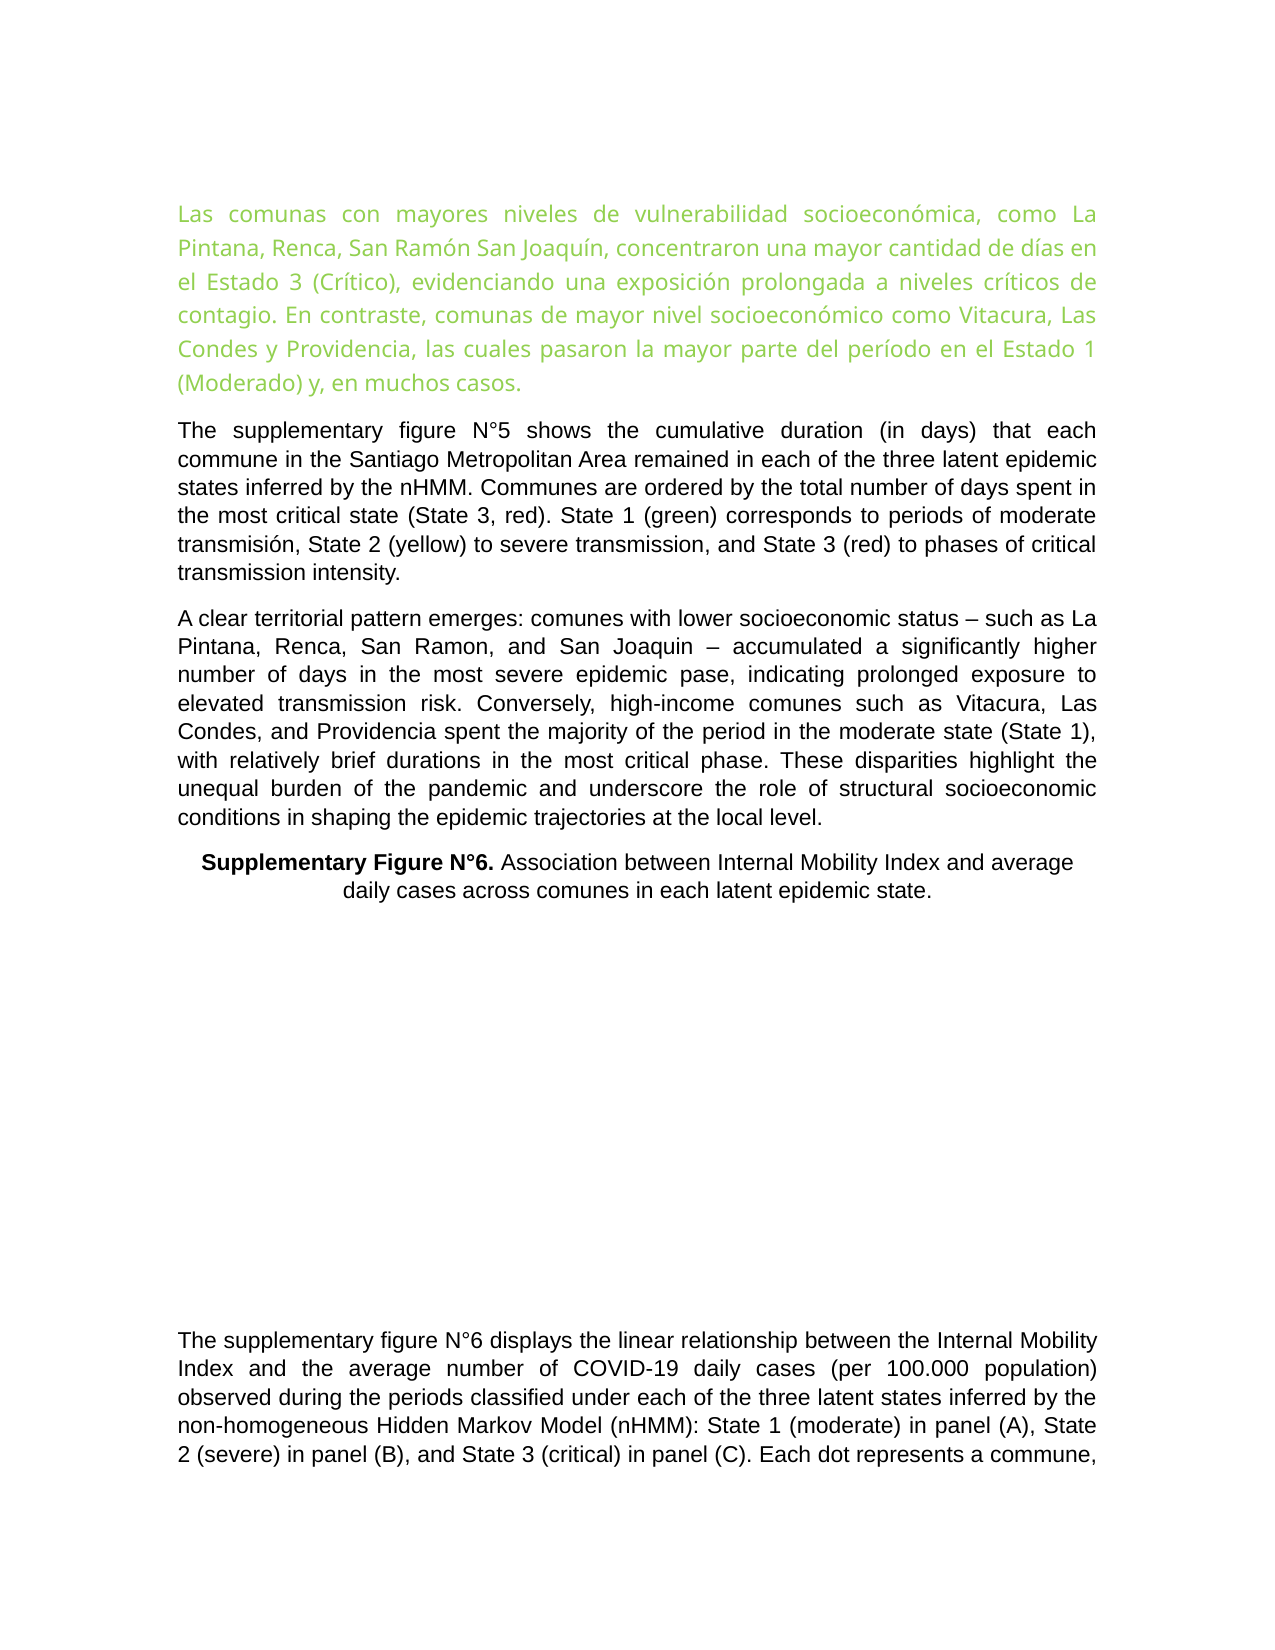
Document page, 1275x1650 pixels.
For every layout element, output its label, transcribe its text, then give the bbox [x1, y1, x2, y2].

text Las comunas con mayores niveles de vulnerabilidad socioeconómica, como La Pintana, Renca, San Ramón San Joaquín, concentraron una mayor cantidad de días en el Estado 3 (Crítico), evidenciando una exposición prolongada a niveles críticos de contagio. En contraste, comunas de mayor nivel socioeconómico como Vitacura, Las Condes y Providencia, las cuales pasaron la mayor parte del período en el Estado 1 (Moderado) y, en muchos casos. [177, 198, 1098, 398]
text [177, 1327, 1098, 1467]
text The supplementary figure N°5 shows the cumulative duration (in days) that each commune in the Santiago Metropolitan Area remained in each of the three latent epidemic states inferred by the nHMM. Communes are ordered by the total number of days spent in the most critical state (State 3, red). State 1 (green) corresponds to periods of moderate transmisión, State 2 (yellow) to severe transmission, and State 3 (red) to phases of critical transmission intensity. [177, 417, 1098, 586]
text A clear territorial pattern emerges: comunes with lower socioeconomic status – such as La Pintana, Renca, San Ramon, and San Joaquin – accumulated a significantly higher number of days in the most severe epidemic pase, indicating prolonged exposure to elevated transmission risk. Conversely, high-income comunes such as Vitacura, Las Condes, and Providencia spent the majority of the period in the moderate state (State 1), with relatively brief durations in the most critical phase. These disparities highlight the unequal burden of the pandemic and underscore the role of structural socioeconomic conditions in shaping the epidemic trajectories at the local level. [177, 604, 1098, 830]
text Supplementary Figure N°6. Association between Internal Mobility Index and average daily cases across comunes in each latent epidemic state. [177, 849, 1098, 903]
